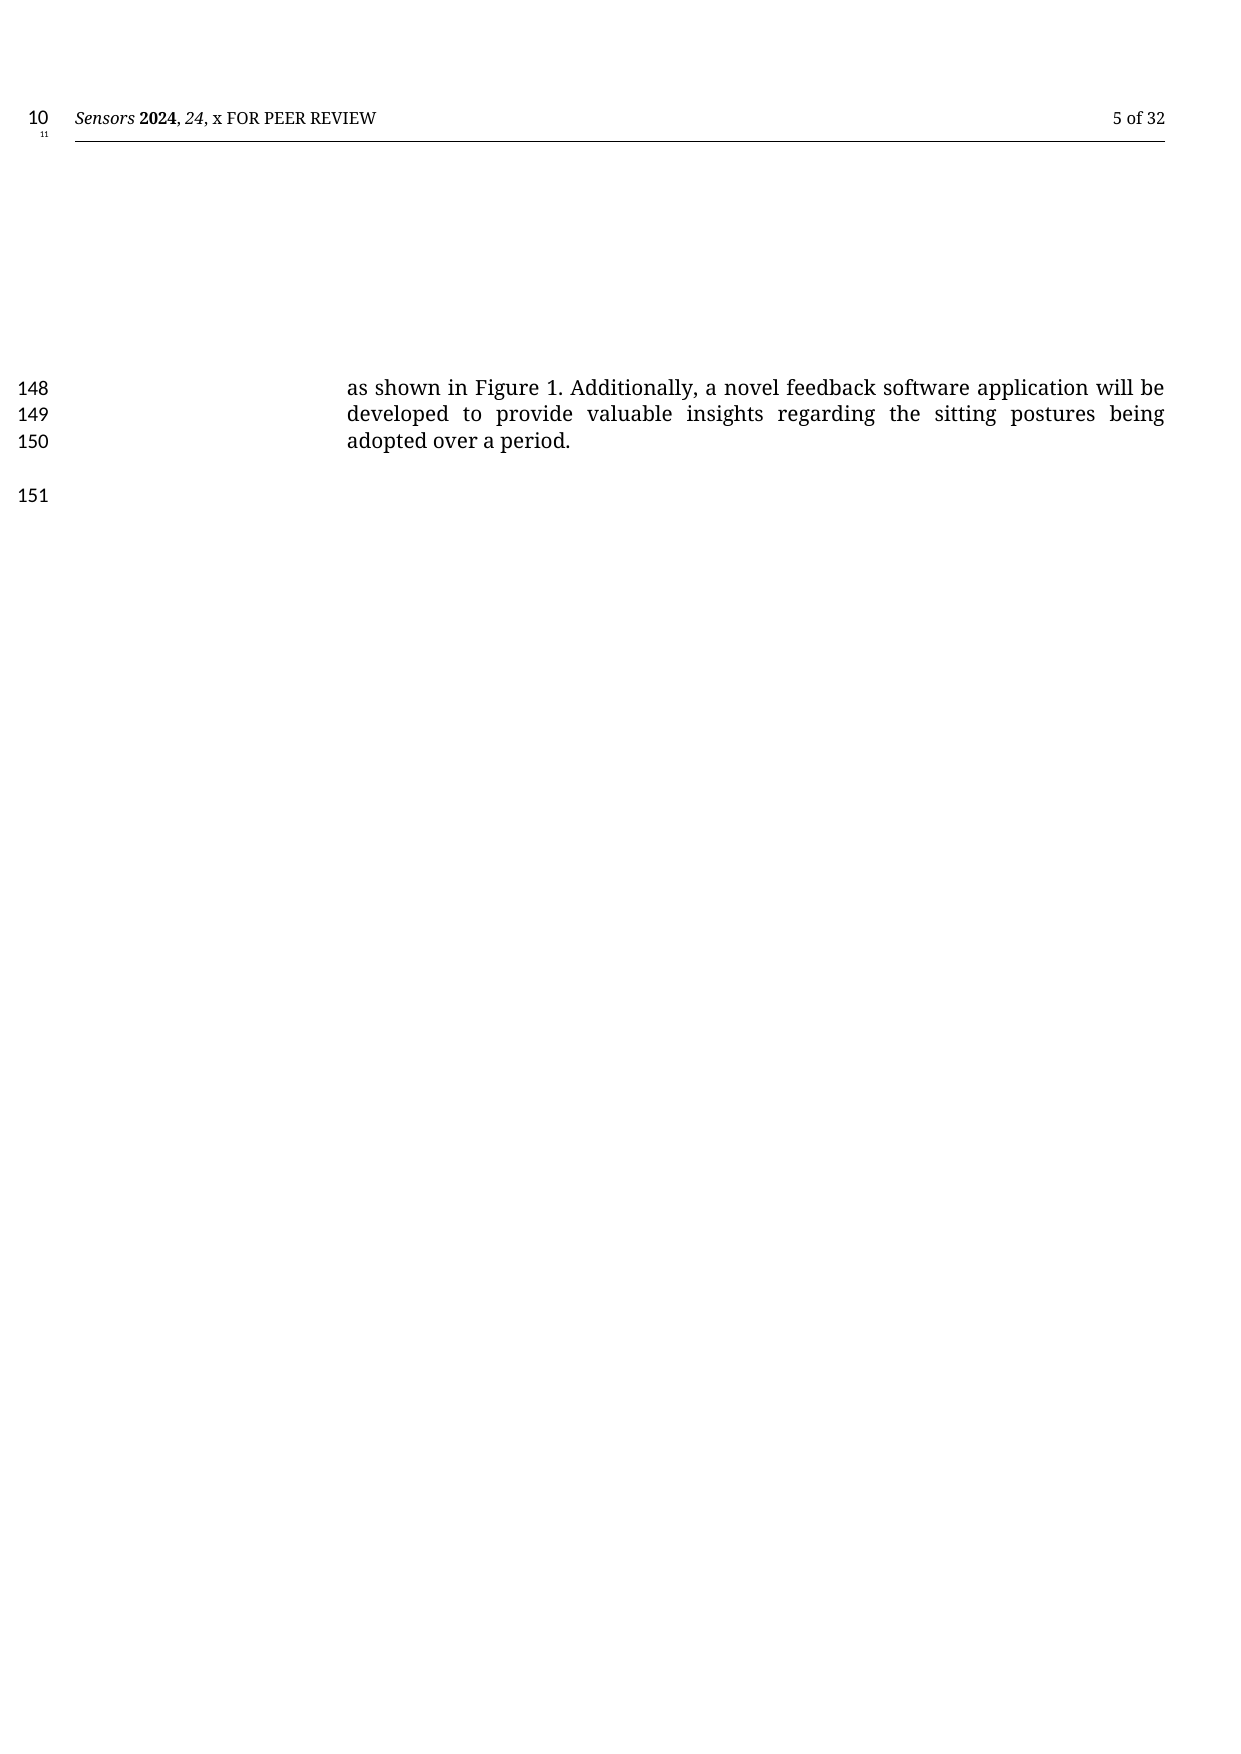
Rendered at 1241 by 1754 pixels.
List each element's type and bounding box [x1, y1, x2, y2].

text [347, 374, 1165, 455]
